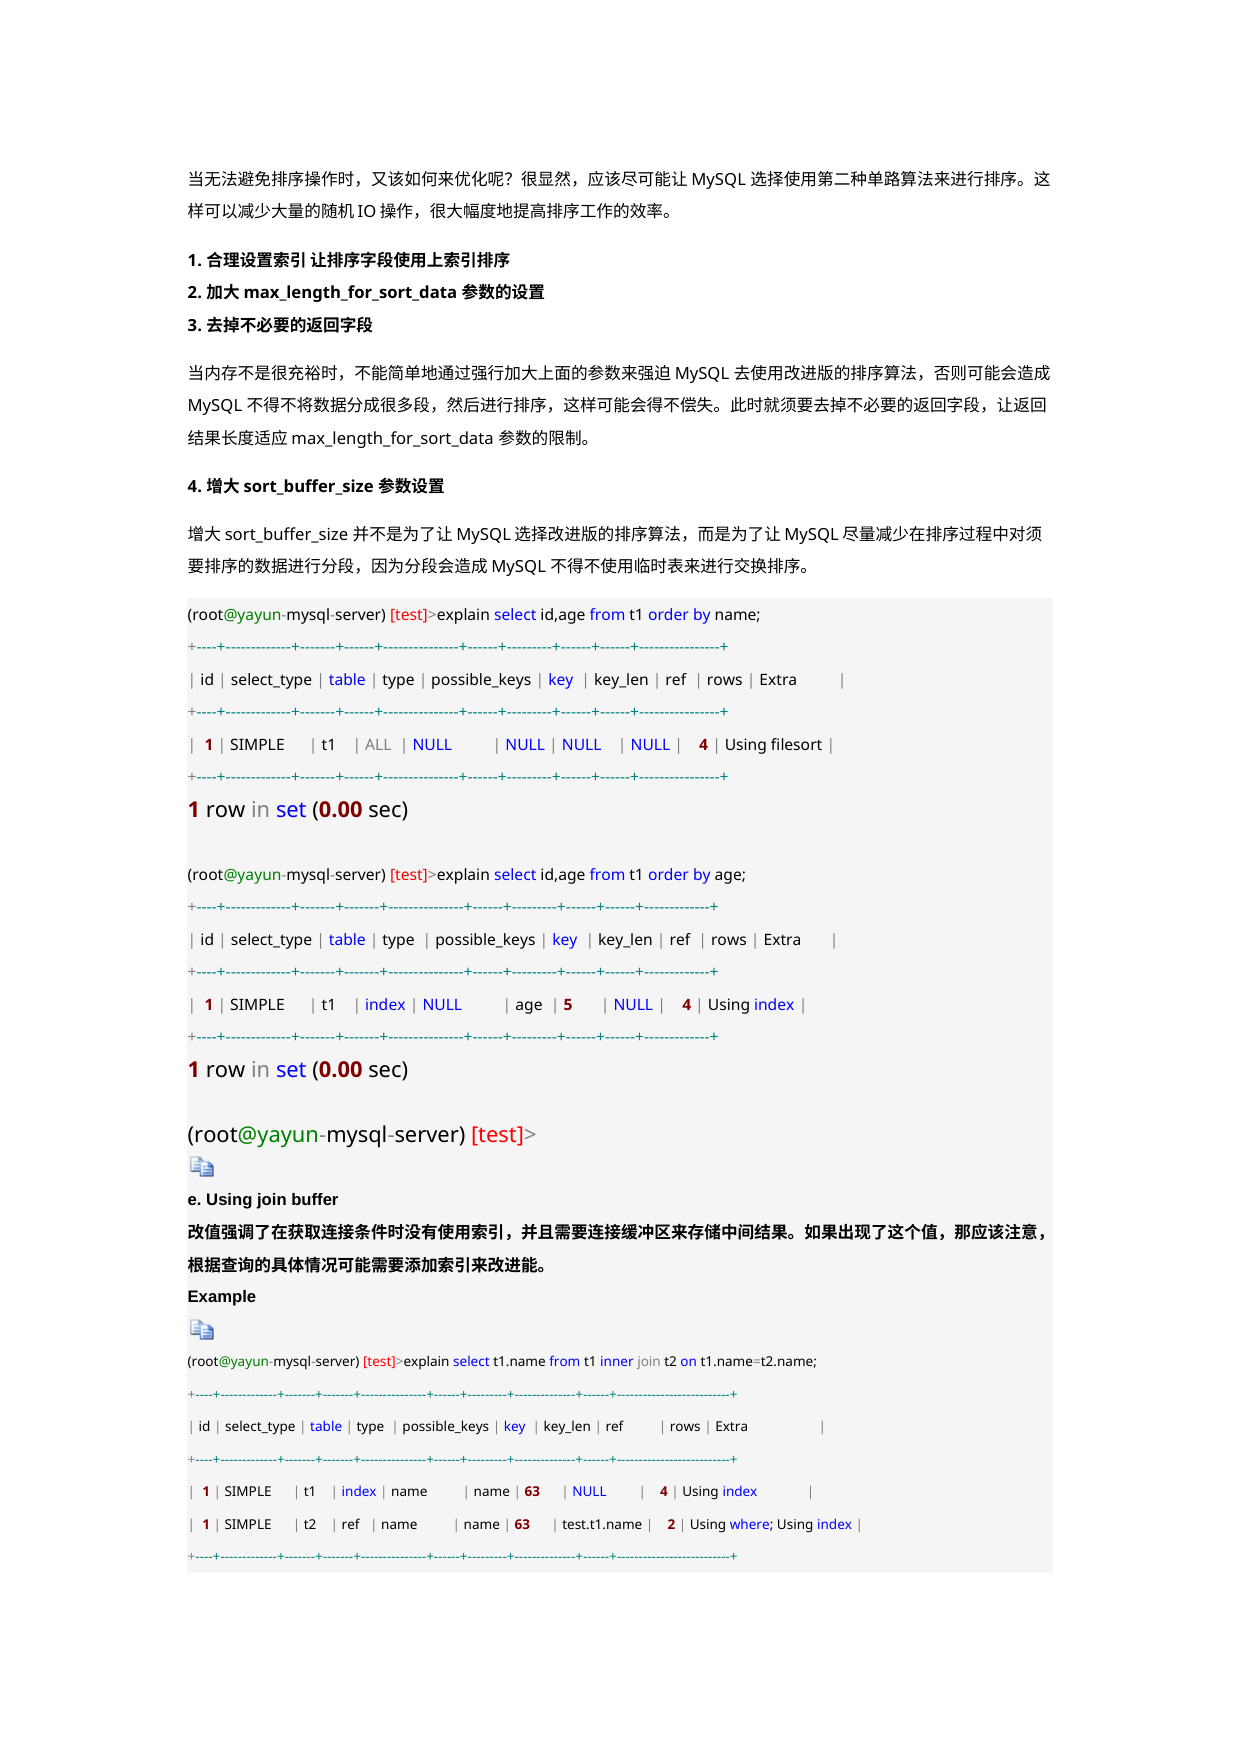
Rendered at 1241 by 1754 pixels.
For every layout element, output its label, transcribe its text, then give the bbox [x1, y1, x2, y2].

picture [187, 1150, 219, 1182]
text (root@yayun-mysql-server) [test]>explain select t1.name from t1 inner join t2 on t1.name=t2.name; [187, 1345, 1053, 1378]
text | id | select_type | table | type | possible_keys | key | key_len | ref | rows | Extra | [187, 1410, 1053, 1443]
text (root@yayun-mysql-server) [test]> [187, 1118, 1053, 1150]
text +----+-------------+-------+-------+---------------+------+---------+--------------+------+--------------------------+ [187, 1540, 1053, 1573]
text +----+-------------+-------+-------+---------------+------+---------+--------------+------+--------------------------+ [187, 1443, 1053, 1475]
text | 1 | SIMPLE | t1 | index | name | name | 63 | NULL | 4 | Using index | [187, 1475, 1053, 1508]
text +----+-------------+-------+------+---------------+------+---------+------+------+----------------+ [187, 695, 1053, 728]
text +----+-------------+-------+------+---------------+------+---------+------+------+----------------+ [187, 760, 1053, 793]
text +----+-------------+-------+------+---------------+------+---------+------+------+----------------+ [187, 630, 1053, 663]
text | id | select_type | table | type | possible_keys | key | key_len | ref | rows | Extra | [187, 663, 1053, 695]
text +----+-------------+-------+-------+---------------+------+---------+------+------+-------------+ [187, 890, 1053, 923]
text | 1 | SIMPLE | t2 | ref | name | name | 63 | test.t1.name | 2 | Using where; Using index | [187, 1508, 1053, 1540]
text 1 row in set (0.00 sec) [187, 793, 1053, 825]
text e. Using join buffer 改值强调了在获取连接条件时没有使用索引，并且需要连接缓冲区来存储中间结果。如果出现了这个值，那应该注意，根据查询的具体情况可能需要添加索引来改进能。 [187, 1183, 1053, 1280]
text 1 row in set (0.00 sec) [187, 1053, 1053, 1085]
text 增大 sort_buffer_size 并不是为了让 MySQL选择改进版的排序算法，而是为了让MySQL尽量减少在排序过程中对须要排序的数据进行分段，因为分段会造成 MySQL 不得不使用临时表来进行交换排序。 [187, 517, 1053, 582]
text +----+-------------+-------+-------+---------------+------+---------+------+------+-------------+ [187, 1020, 1053, 1053]
picture [187, 1313, 219, 1345]
text +----+-------------+-------+-------+---------------+------+---------+------+------+-------------+ [187, 955, 1053, 988]
text 2. 加大 max_length_for_sort_data 参数的设置 [187, 275, 1053, 308]
text +----+-------------+-------+-------+---------------+------+---------+--------------+------+--------------------------+ [187, 1378, 1053, 1410]
text 当内存不是很充裕时，不能简单地通过强行加大上面的参数来强迫 MySQL 去使用改进版的排序算法，否则可能会造成 MySQL 不得不将数据分成很多段，然后进行排序，这样可能会得不偿失。此时就须要去掉不必要的返回字段，让返回结果长度适应 max_length_for_sort_data 参数的限制。 [187, 356, 1053, 453]
text | 1 | SIMPLE | t1 | index | NULL | age | 5 | NULL | 4 | Using index | [187, 988, 1053, 1020]
text 1. 合理设置索引 让排序字段使用上索引排序 [187, 243, 1053, 275]
text 4. 增大 sort_buffer_size 参数设置 [187, 469, 1053, 501]
text | id | select_type | table | type | possible_keys | key | key_len | ref | rows | Extra | [187, 923, 1053, 955]
text | 1 | SIMPLE | t1 | ALL | NULL | NULL | NULL | NULL | 4 | Using filesort | [187, 728, 1053, 760]
text 3. 去掉不必要的返回字段 [187, 308, 1053, 340]
text (root@yayun-mysql-server) [test]>explain select id,age from t1 order by name; [187, 598, 1053, 630]
text Example [187, 1280, 1053, 1313]
text (root@yayun-mysql-server) [test]>explain select id,age from t1 order by age; [187, 858, 1053, 890]
text 当无法避免排序操作时，又该如何来优化呢？很显然，应该尽可能让 MySQL 选择使用第二种单路算法来进行排序。这样可以减少大量的随机IO操作，很大幅度地提高排序工作的效率。 [187, 162, 1053, 227]
